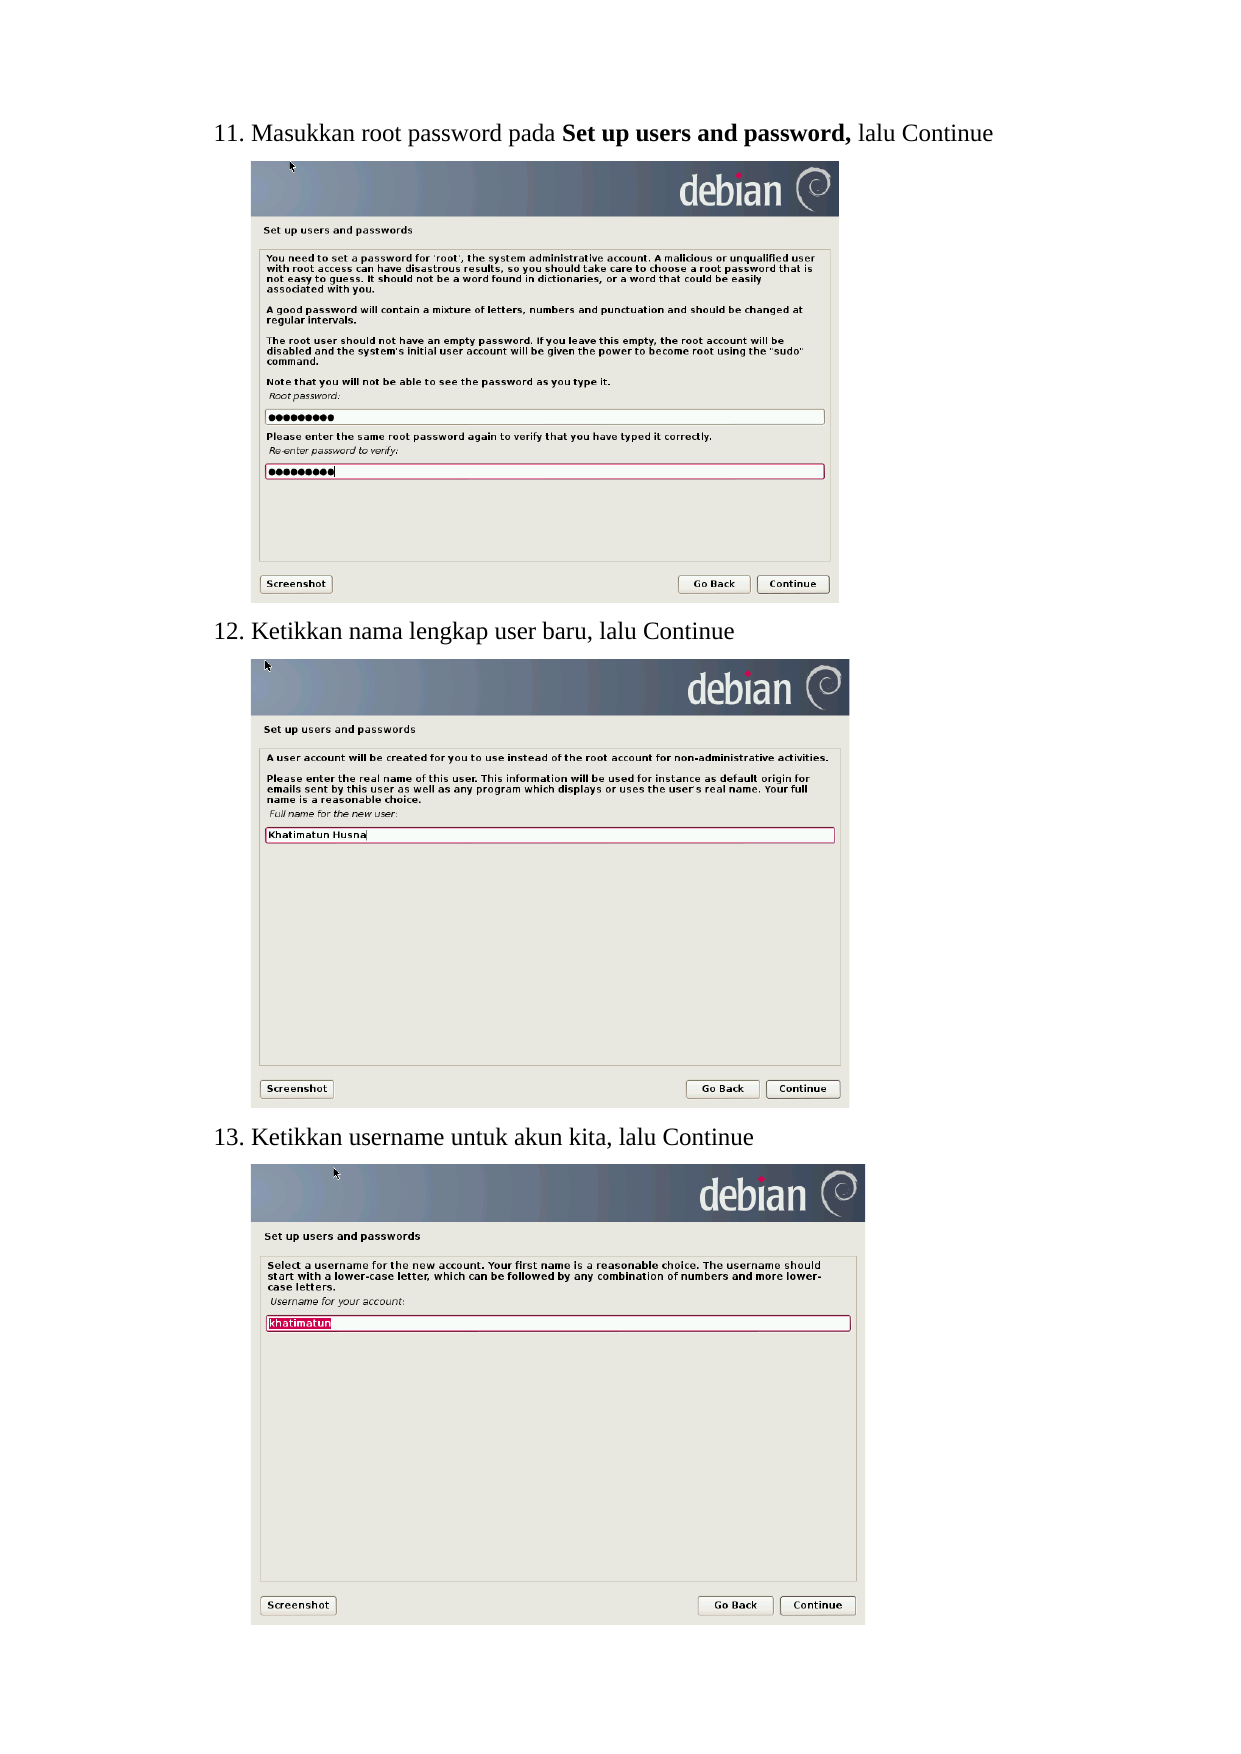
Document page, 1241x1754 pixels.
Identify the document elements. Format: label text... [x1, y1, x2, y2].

list Ketikkan nama lengkap user baru, lalu Continue [213, 616, 1122, 645]
list Ketikkan username untuk akun kita, lalu Continue [213, 1122, 1122, 1150]
picture [250, 161, 839, 603]
picture [250, 1164, 866, 1625]
list Masukkan root password pada Set up users and password, lalu Continue [213, 118, 1122, 147]
picture [250, 659, 850, 1108]
